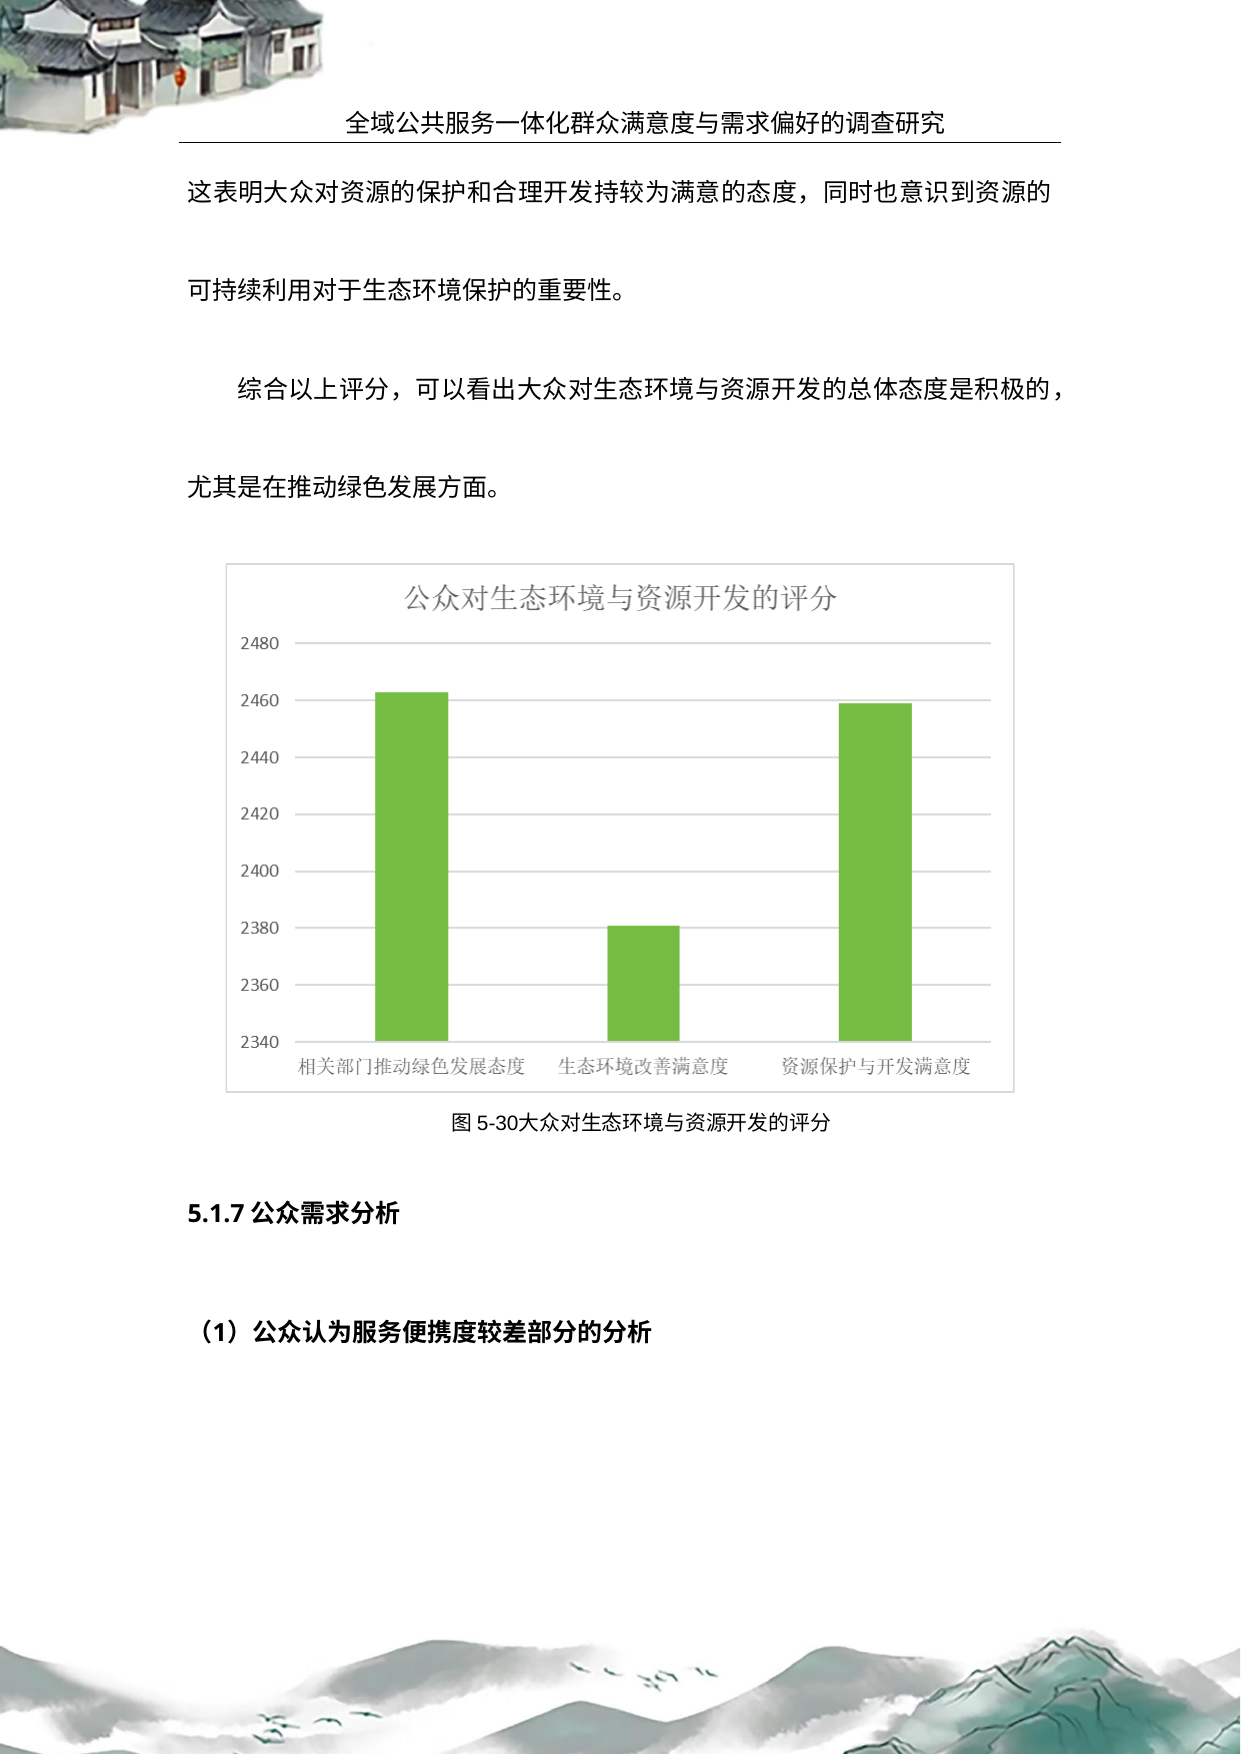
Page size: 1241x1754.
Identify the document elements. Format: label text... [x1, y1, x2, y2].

text （1）公众认为服务便携度较差部分的分析 [187, 1298, 1053, 1363]
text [187, 158, 1053, 321]
subtitle 5.1.7公众需求分析 [187, 1179, 1053, 1244]
text 综合以上评分，可以看出大众对生态环境与资源开发的总体态度是积极的，尤其是在推动绿色发展方面。 [187, 355, 1053, 518]
picture [0, 0, 1241, 1754]
